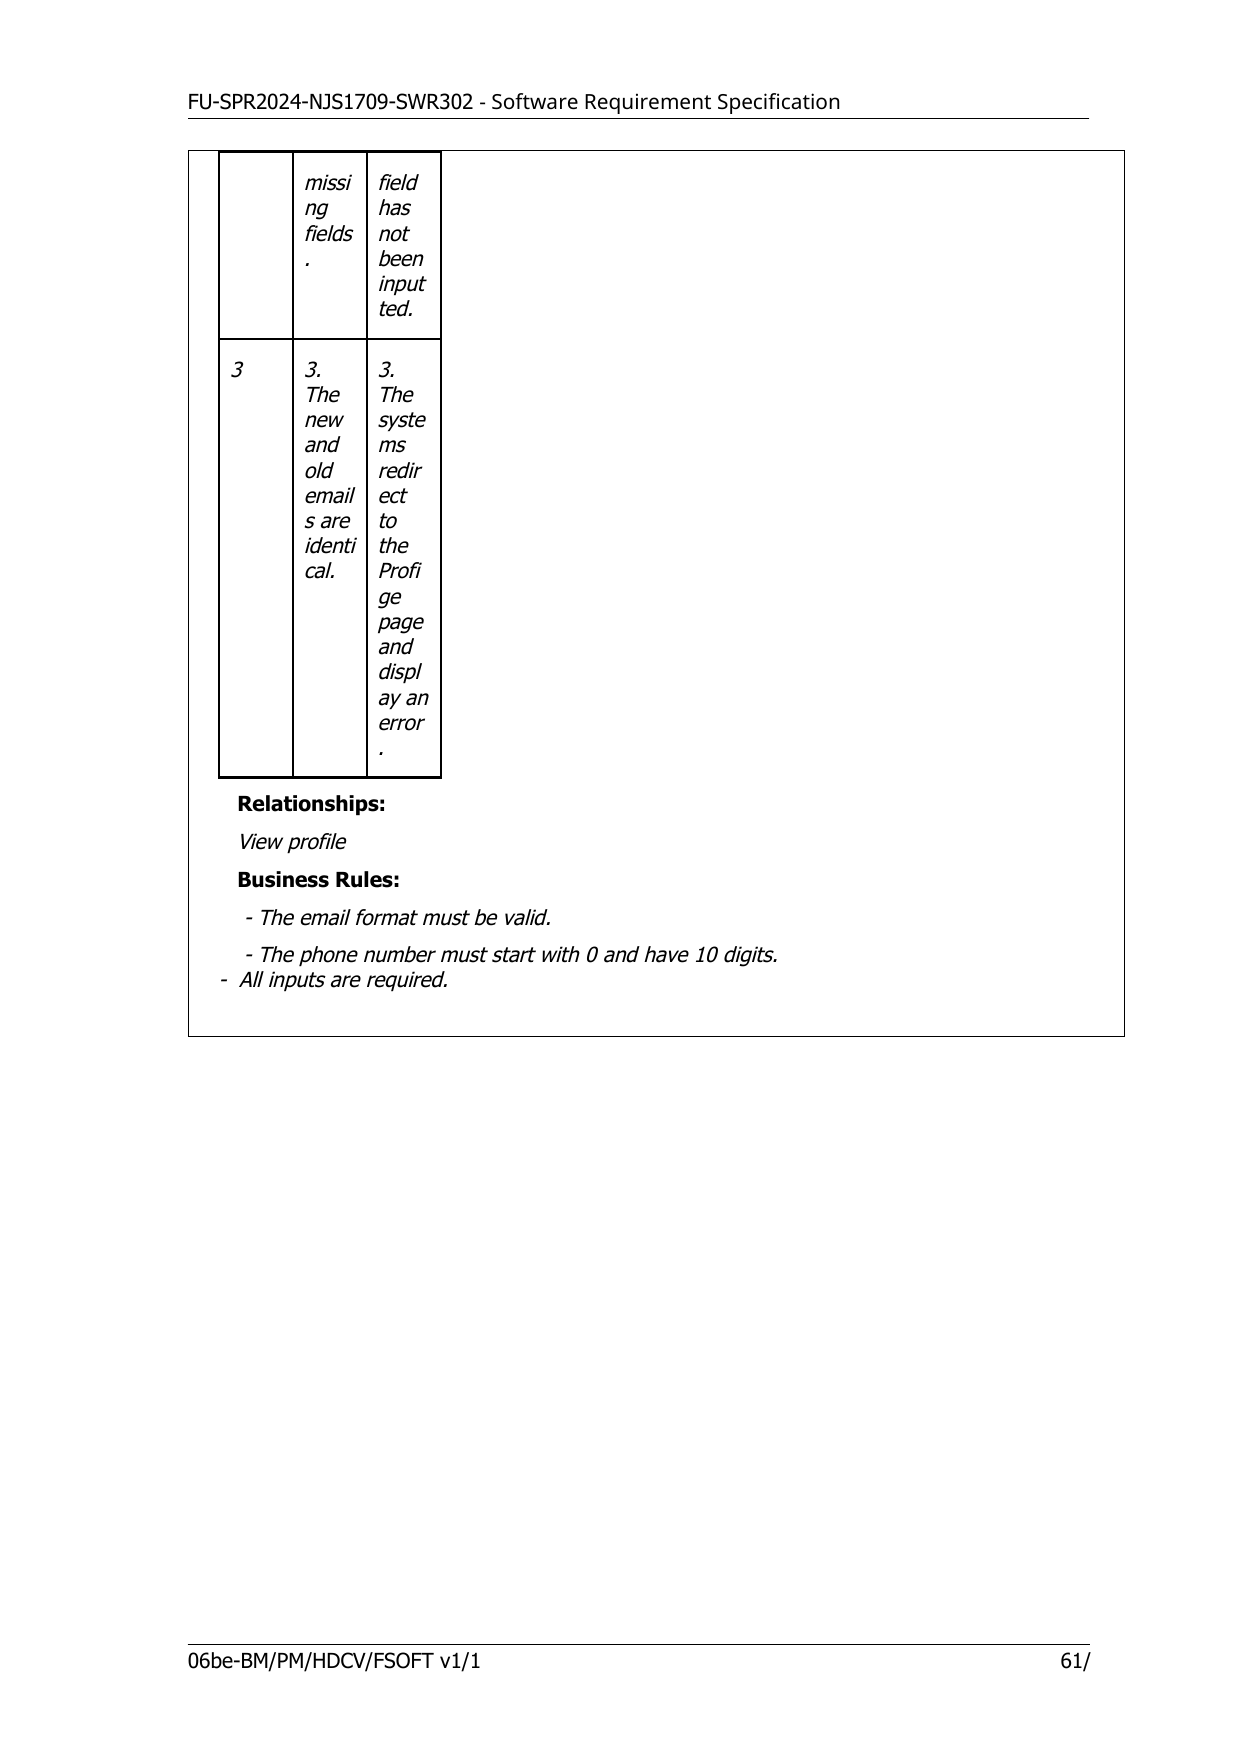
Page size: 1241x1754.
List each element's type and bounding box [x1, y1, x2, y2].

table_cell [189, 151, 1124, 1036]
